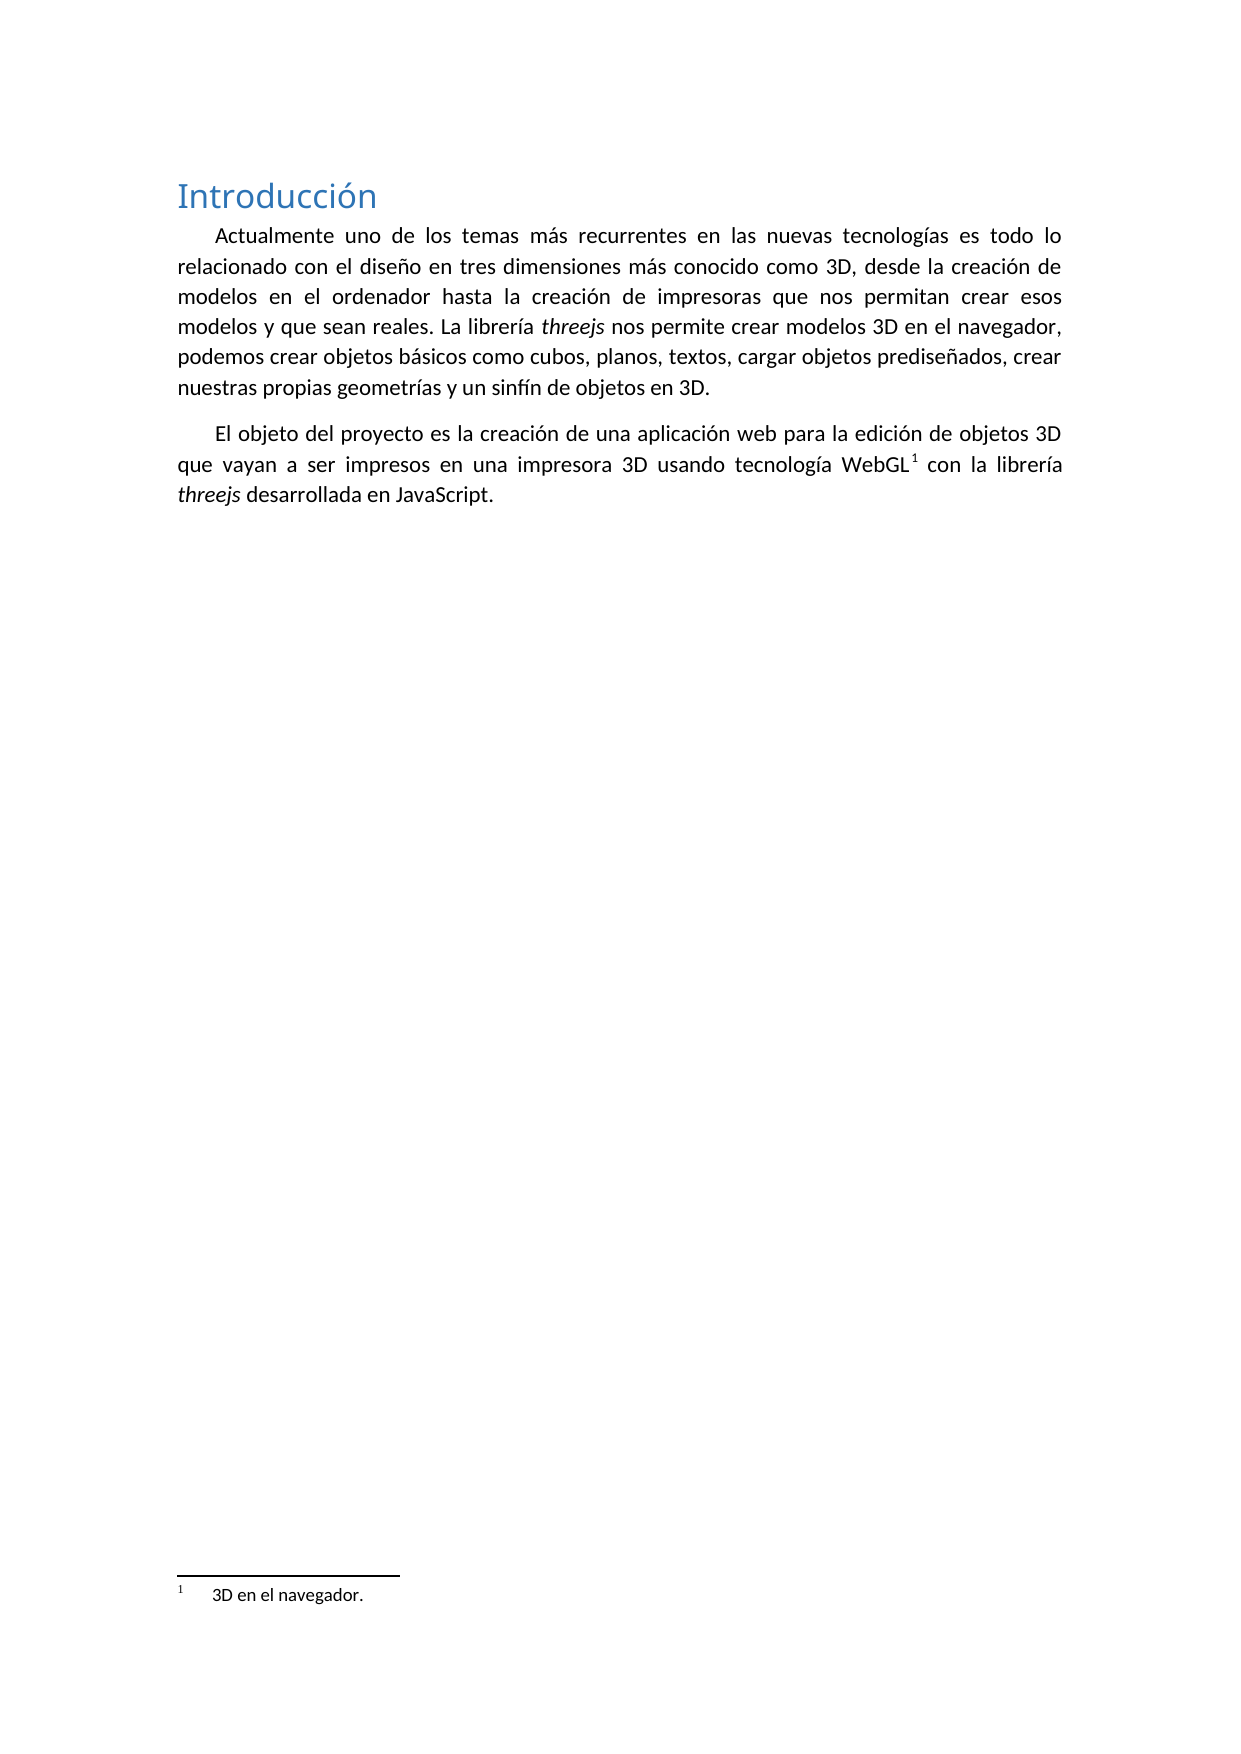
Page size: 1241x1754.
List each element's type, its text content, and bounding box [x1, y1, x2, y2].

text El objeto del proyecto es la creación de una aplicación web para la edición de objetos 3D que vayan a ser impresos en una impresora 3D usando tecnología WebGL con la librería threejs desarrollada en JavaScript. [177, 419, 1063, 508]
subtitle Introducción [177, 173, 1063, 218]
text Actualmente uno de los temas más recurrentes en las nuevas tecnologías es todo lo relacionado con el diseño en tres dimensiones más conocido como 3D, desde la creación de modelos en el ordenador hasta la creación de impresoras que nos permitan crear esos modelos y que sean reales. La librería threejs nos permite crear modelos 3D en el navegador, podemos crear objetos básicos como cubos, planos, textos, cargar objetos prediseñados, crear nuestras propias geometrías y un sinfín de objetos en 3D. [177, 222, 1063, 401]
